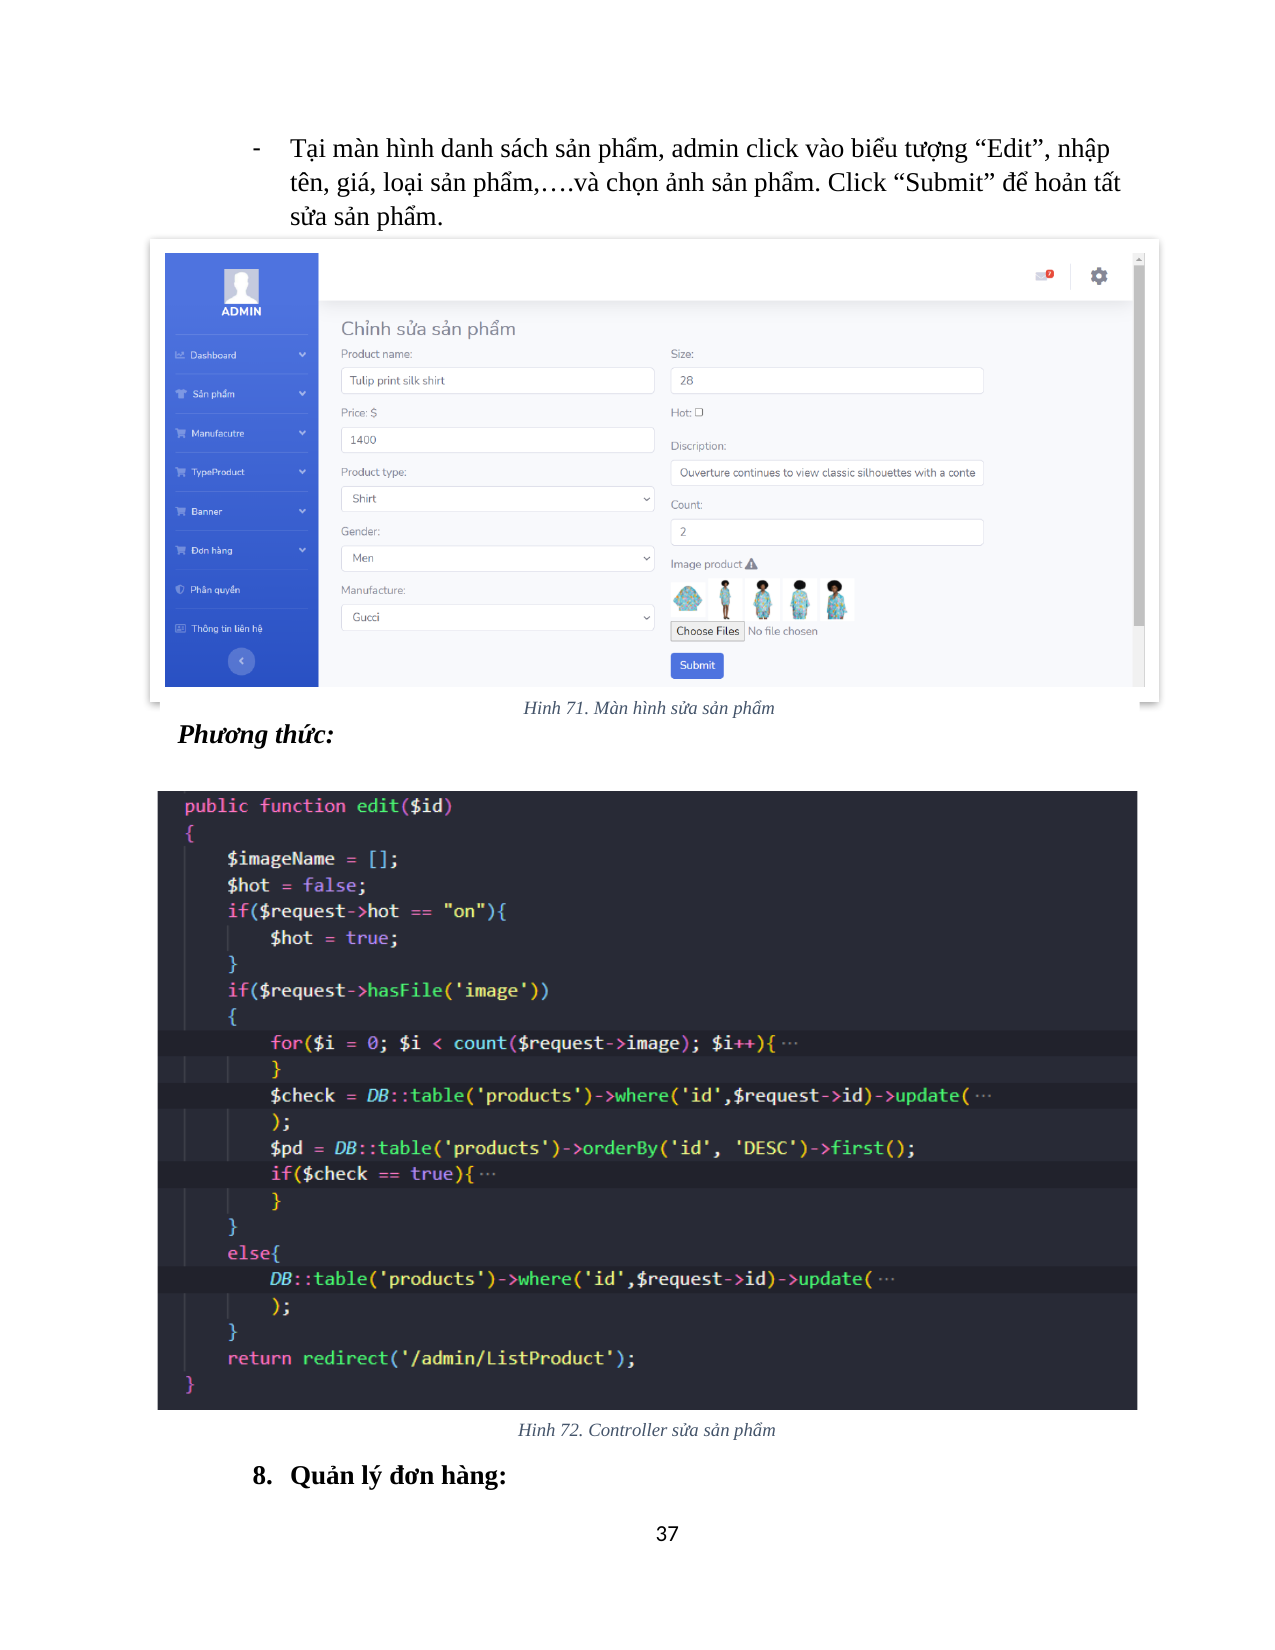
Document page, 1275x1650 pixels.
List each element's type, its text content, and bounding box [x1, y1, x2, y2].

text Phương thức: [177, 709, 1157, 749]
list Tại màn hình danh sách sản phẩm, admin click vào biểu tượng “Edit”, nhập tên, giá, loại sản phẩm,….và chọn ảnh sản phẩm. Click “Submit” để hoản tất sửa sản phẩm. [252, 131, 1157, 231]
picture [165, 253, 1145, 687]
picture [157, 791, 1138, 1410]
